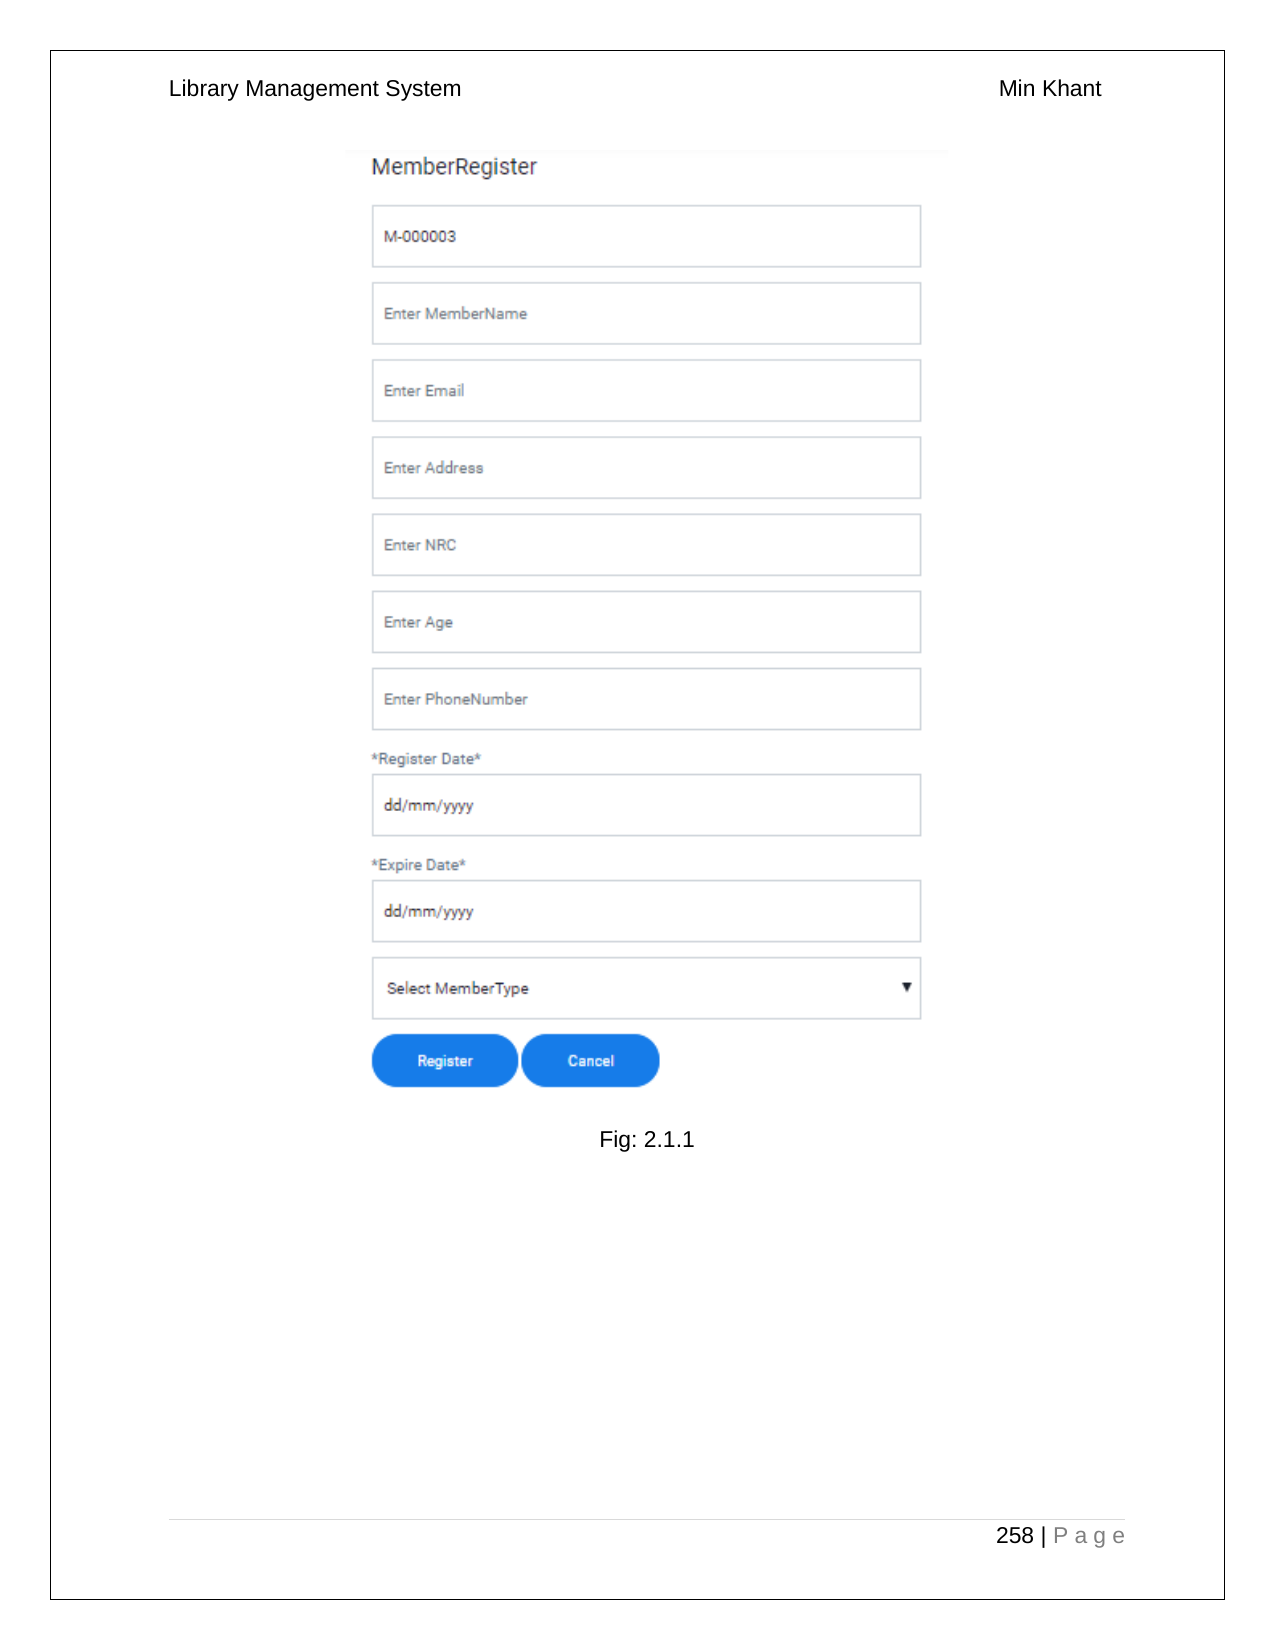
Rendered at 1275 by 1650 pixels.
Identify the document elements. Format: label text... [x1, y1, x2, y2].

picture [345, 150, 949, 1097]
text Fig: 2.1.1 [169, 1126, 1125, 1153]
